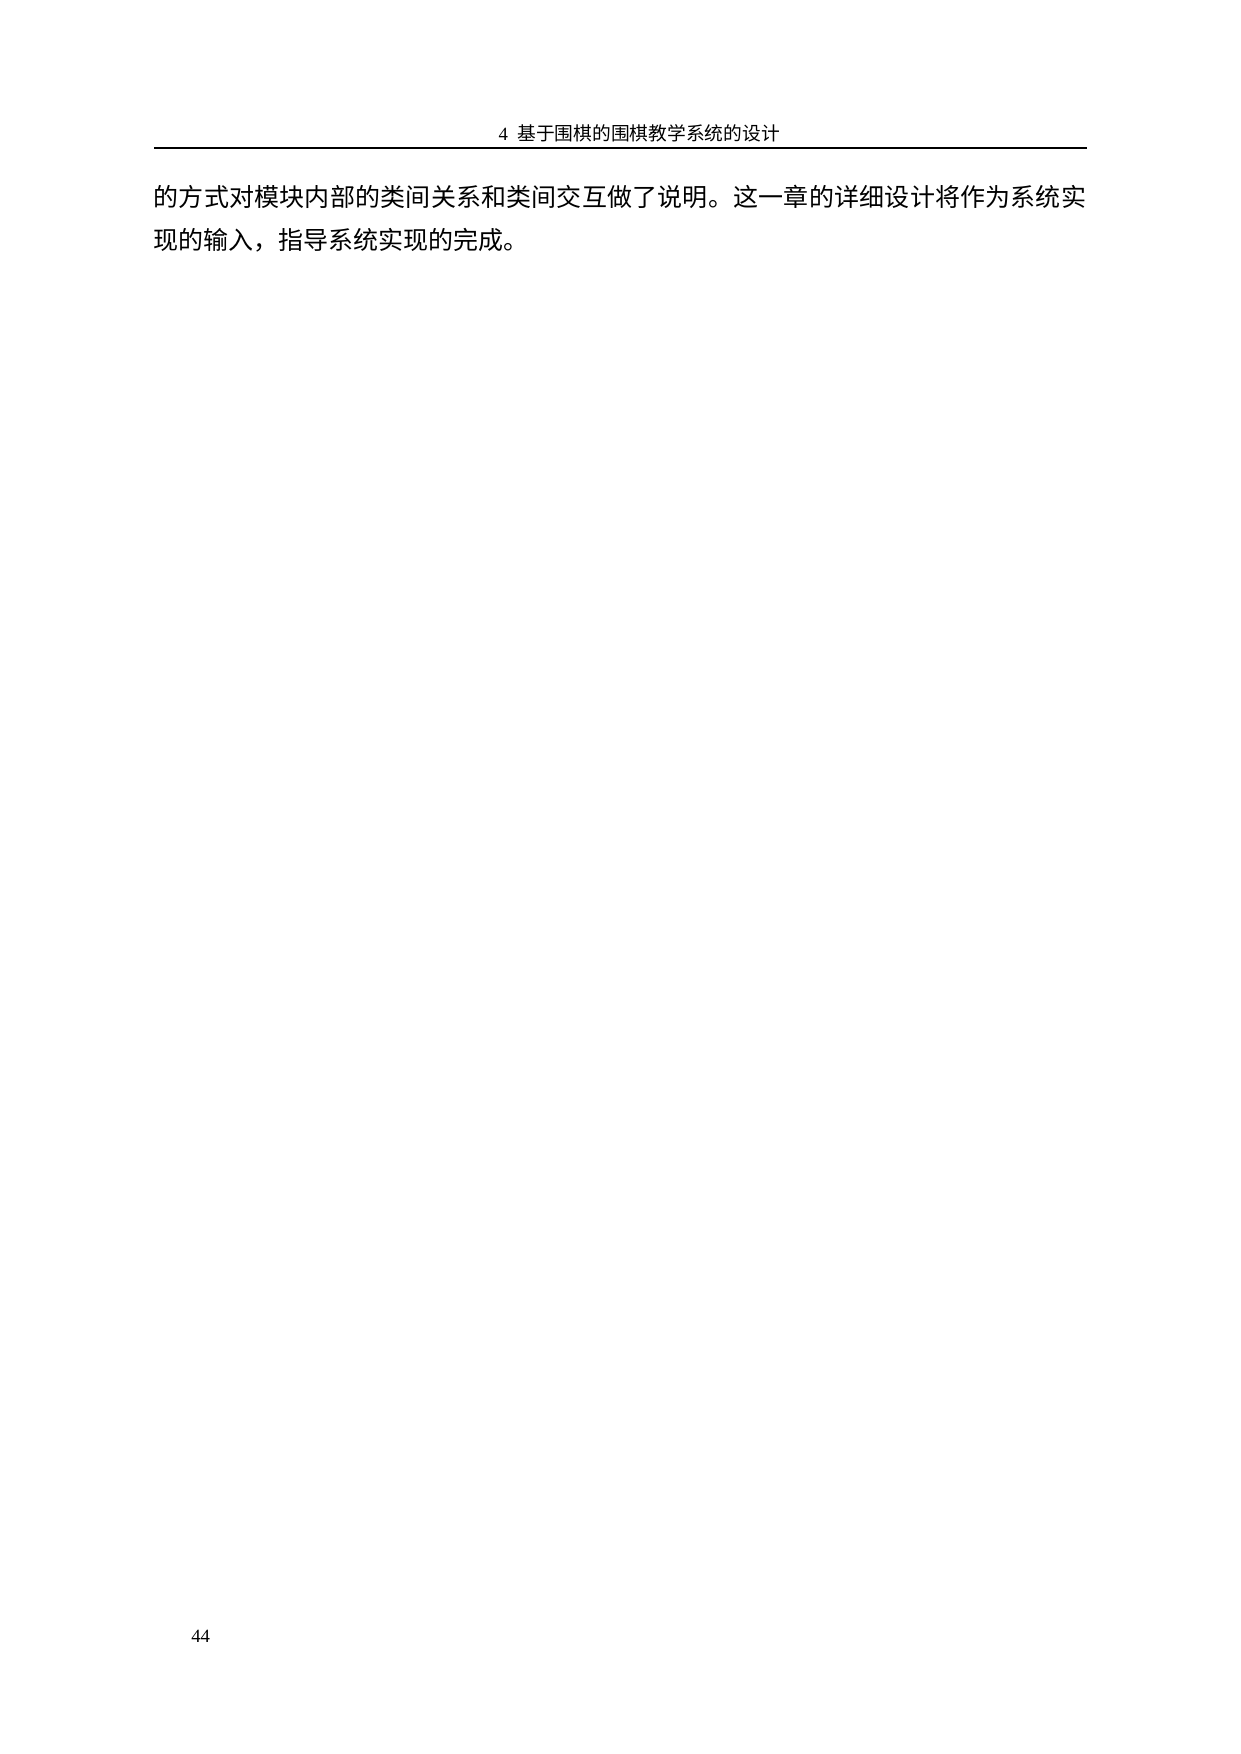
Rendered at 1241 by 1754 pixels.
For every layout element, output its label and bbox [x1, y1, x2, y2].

text [153, 177, 1087, 257]
